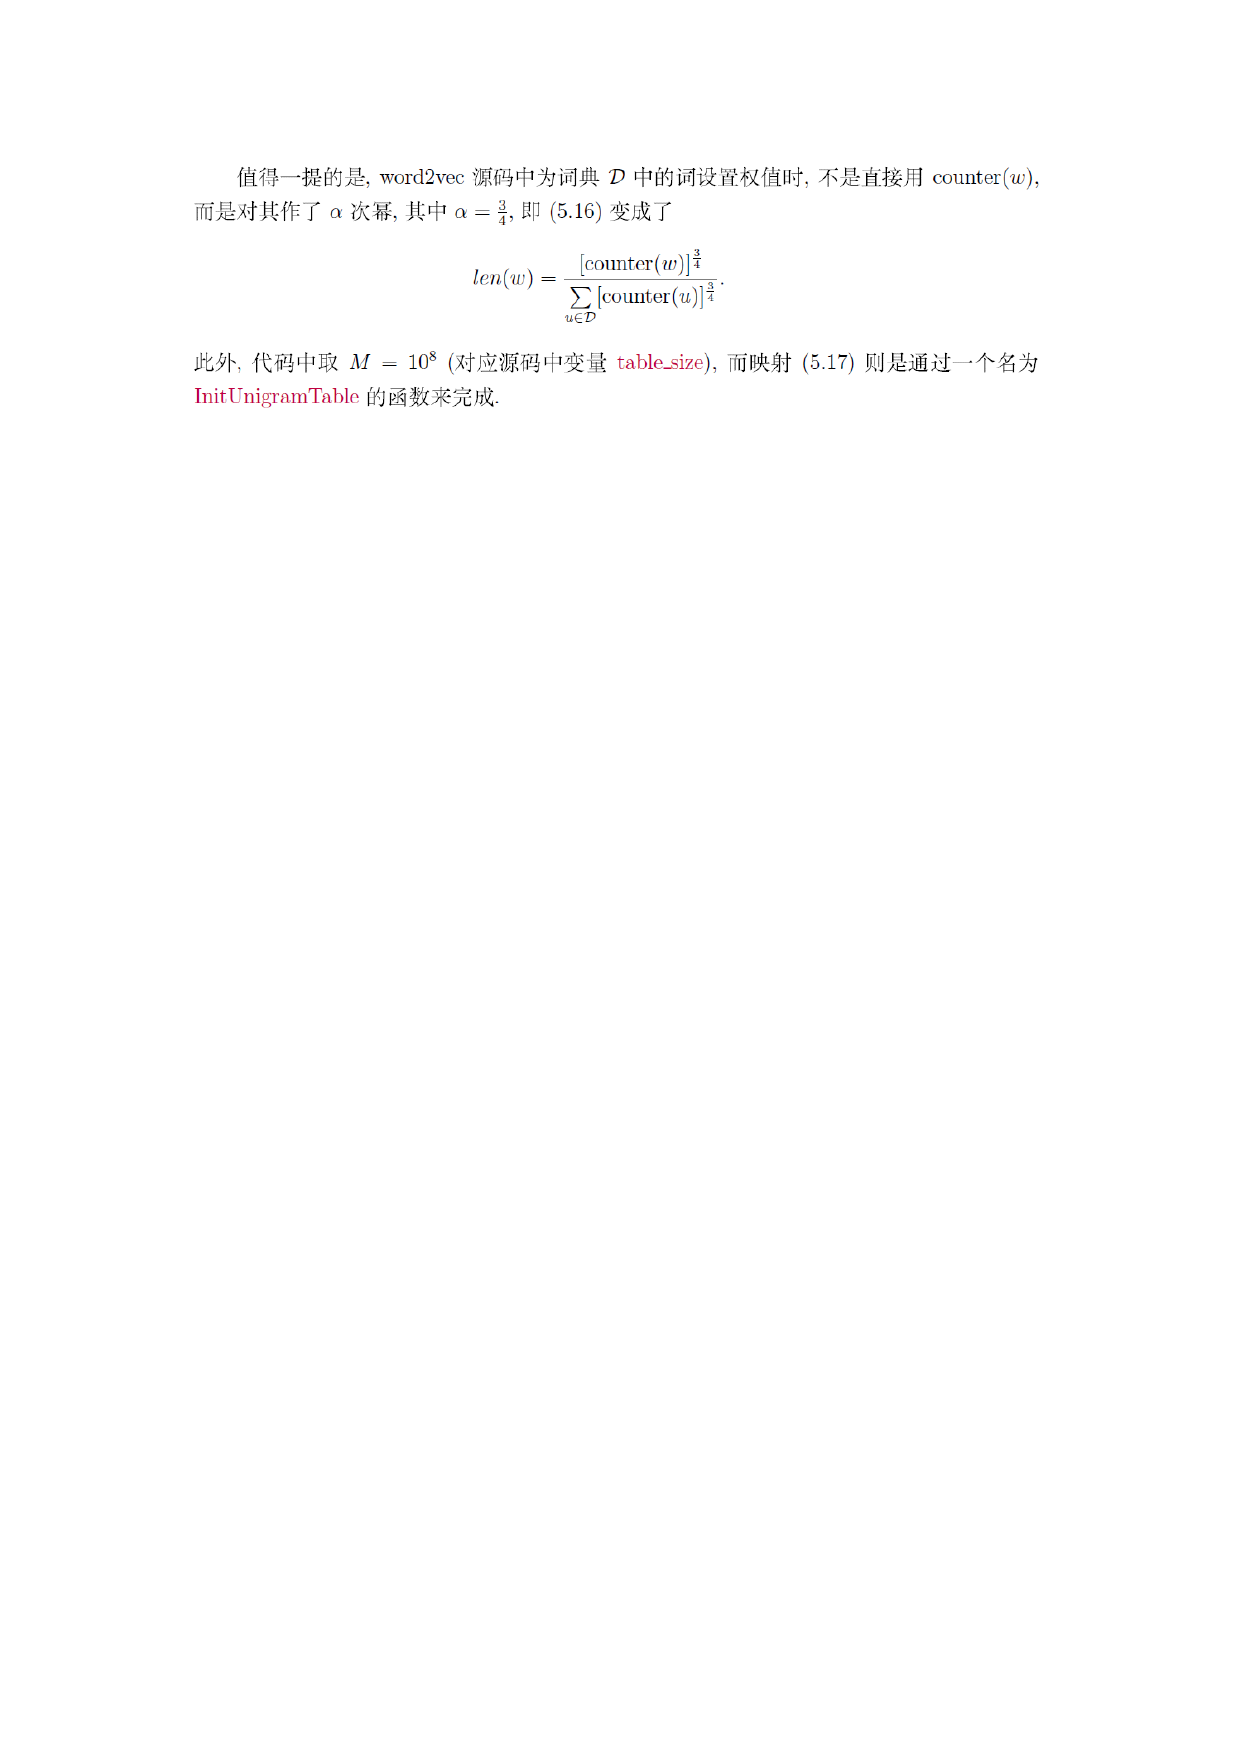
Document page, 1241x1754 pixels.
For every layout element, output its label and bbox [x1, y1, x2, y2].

picture [187, 162, 1053, 417]
